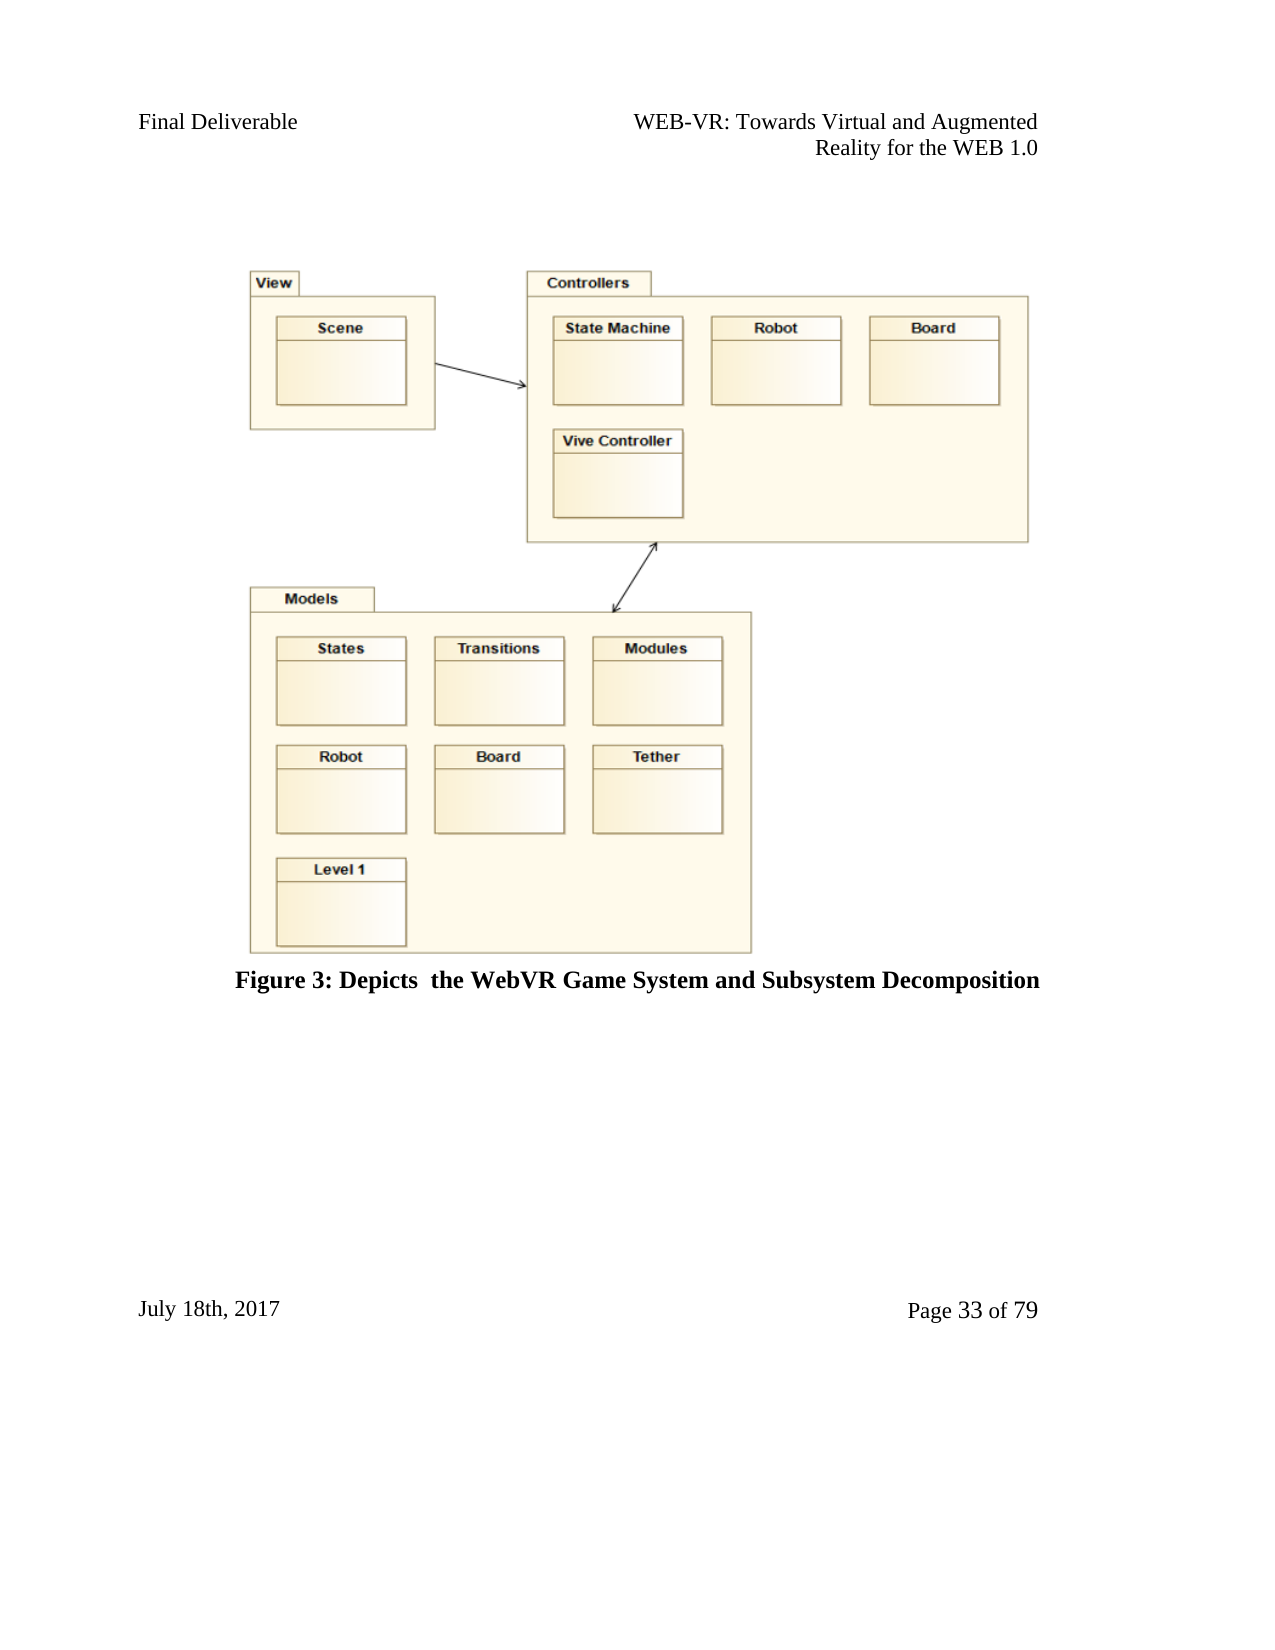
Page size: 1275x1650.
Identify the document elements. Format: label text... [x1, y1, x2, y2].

text Figure 3: Depicts the WebVR Game System and Subsystem Decomposition [150, 966, 1125, 994]
picture [233, 262, 1042, 966]
